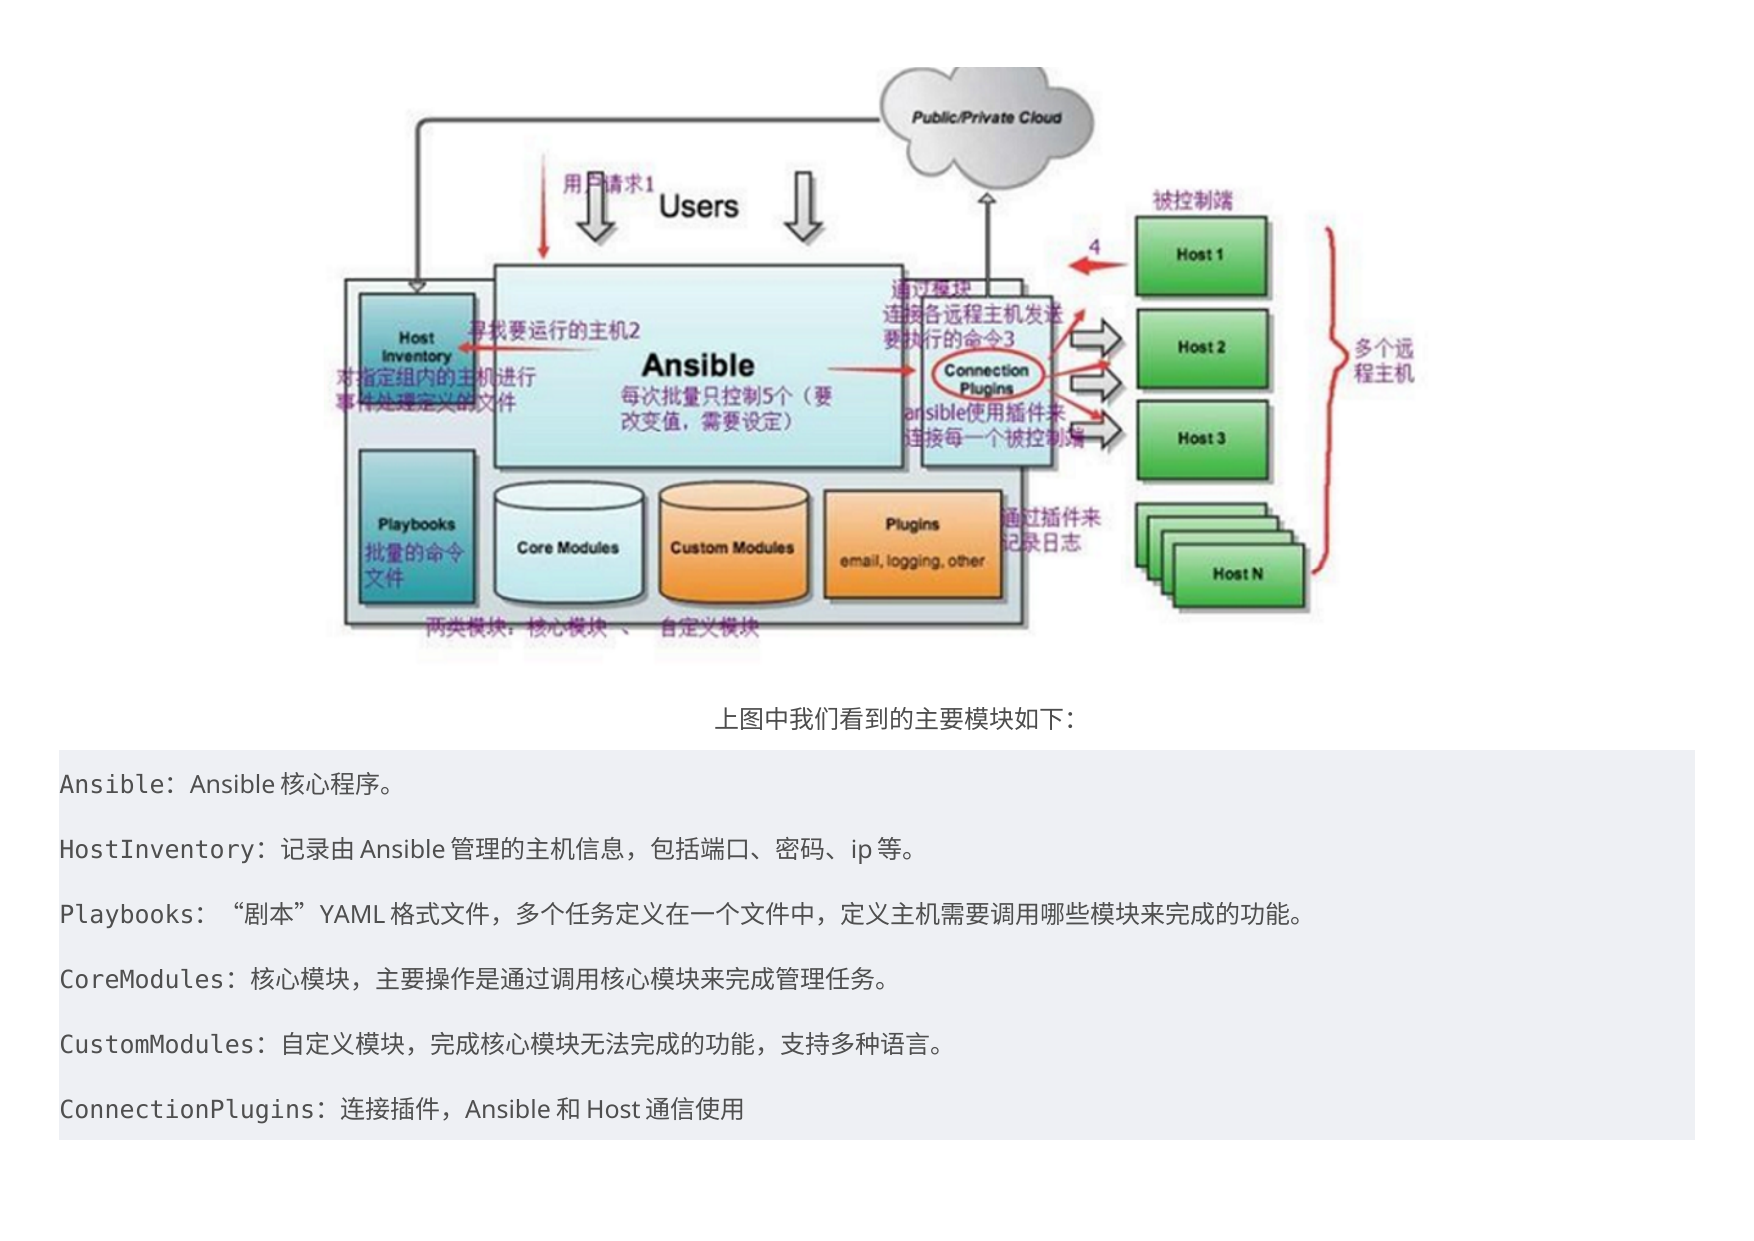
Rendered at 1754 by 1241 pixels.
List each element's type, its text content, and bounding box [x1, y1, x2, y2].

text Ansible：Ansible核心程序。 HostInventory：记录由Ansible管理的主机信息，包括端口、密码、ip等。 Playbooks：“剧本”YAML格式文件，多个任务定义在一个文件中，定义主机需要调用哪些模块来完成的功能。 CoreModules：核心模块，主要操作是通过调用核心模块来完成管理任务。 CustomModules：自定义模块，完成核心模块无法完成的功能，支持多种语言。 ConnectionPlugins：连接插件，Ansible和Host通信使用 [59, 750, 1695, 1140]
text 上图中我们看到的主要模块如下： [59, 685, 1695, 750]
picture [323, 67, 1431, 673]
